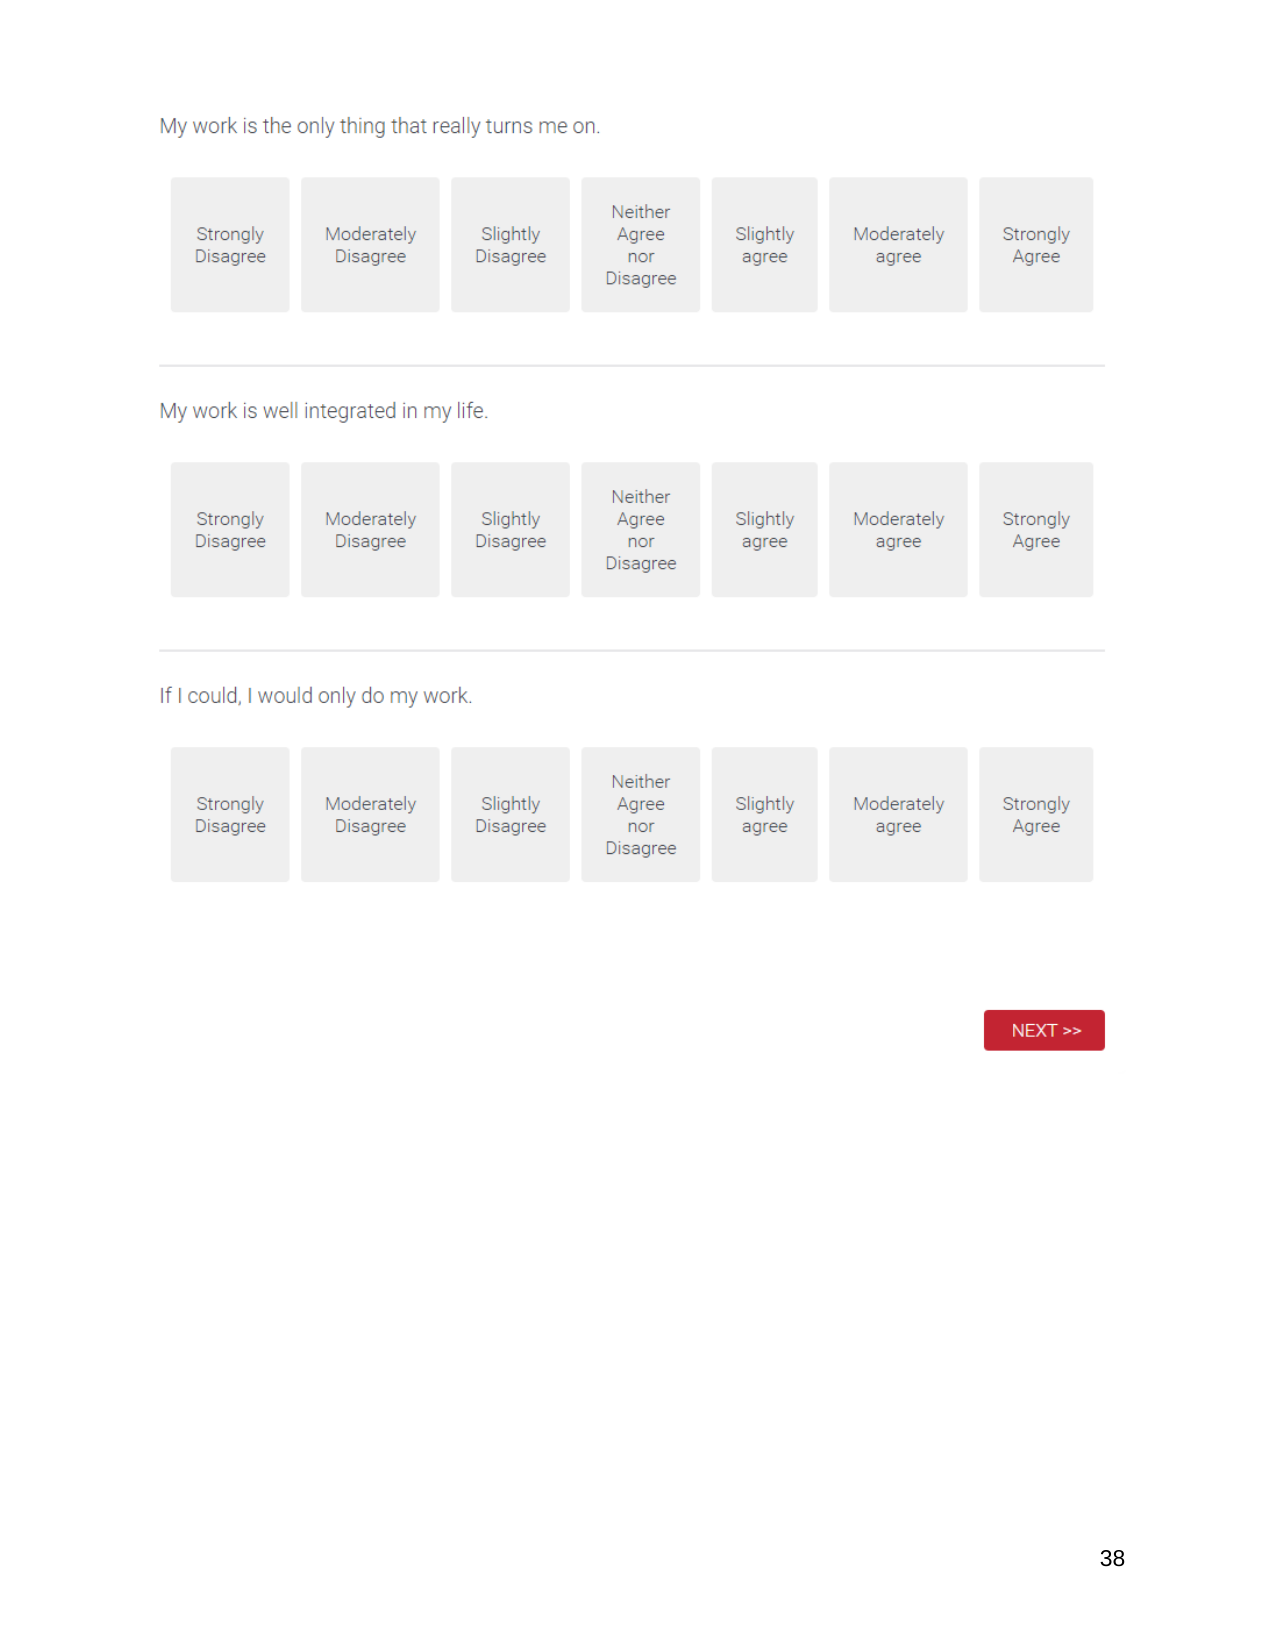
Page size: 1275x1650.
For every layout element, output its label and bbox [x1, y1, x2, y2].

picture [150, 103, 1125, 1074]
